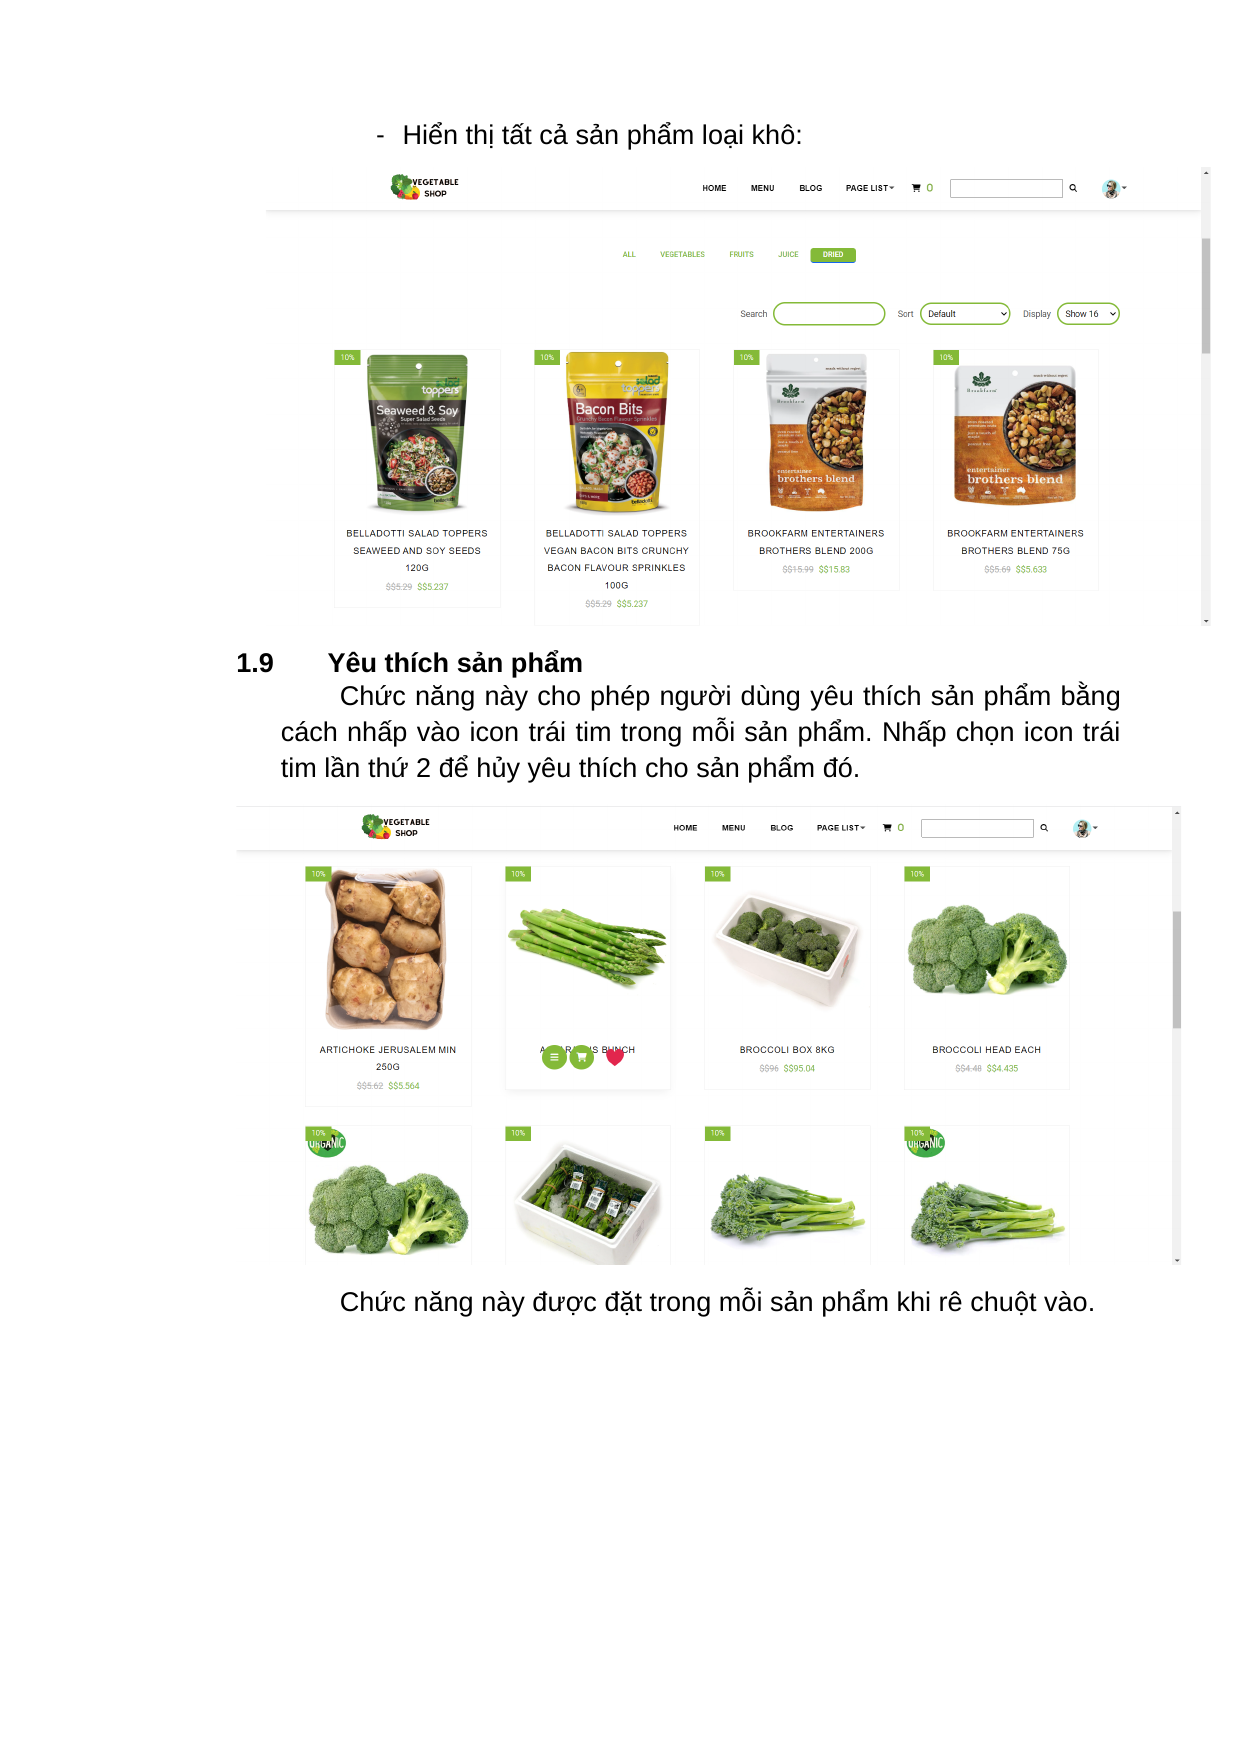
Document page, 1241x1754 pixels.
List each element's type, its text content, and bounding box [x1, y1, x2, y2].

text Chức năng này cho phép người dùng yêu thích sản phẩm bằng cách nhấp vào icon trái tim trong mỗi sản phẩm. Nhấp chọn icon trái tim lần thứ 2 để hủy yêu thích cho sản phẩm đó. [281, 680, 1122, 783]
text Chức năng này được đặt trong mỗi sản phẩm khi rê chuột vào. [281, 1286, 1122, 1317]
subtitle Yêu thích sản phẩm [236, 647, 1122, 678]
picture [265, 167, 1211, 626]
list Hiển thị tất cả sản phẩm loại khô: [347, 118, 1122, 151]
picture [236, 804, 1182, 1265]
